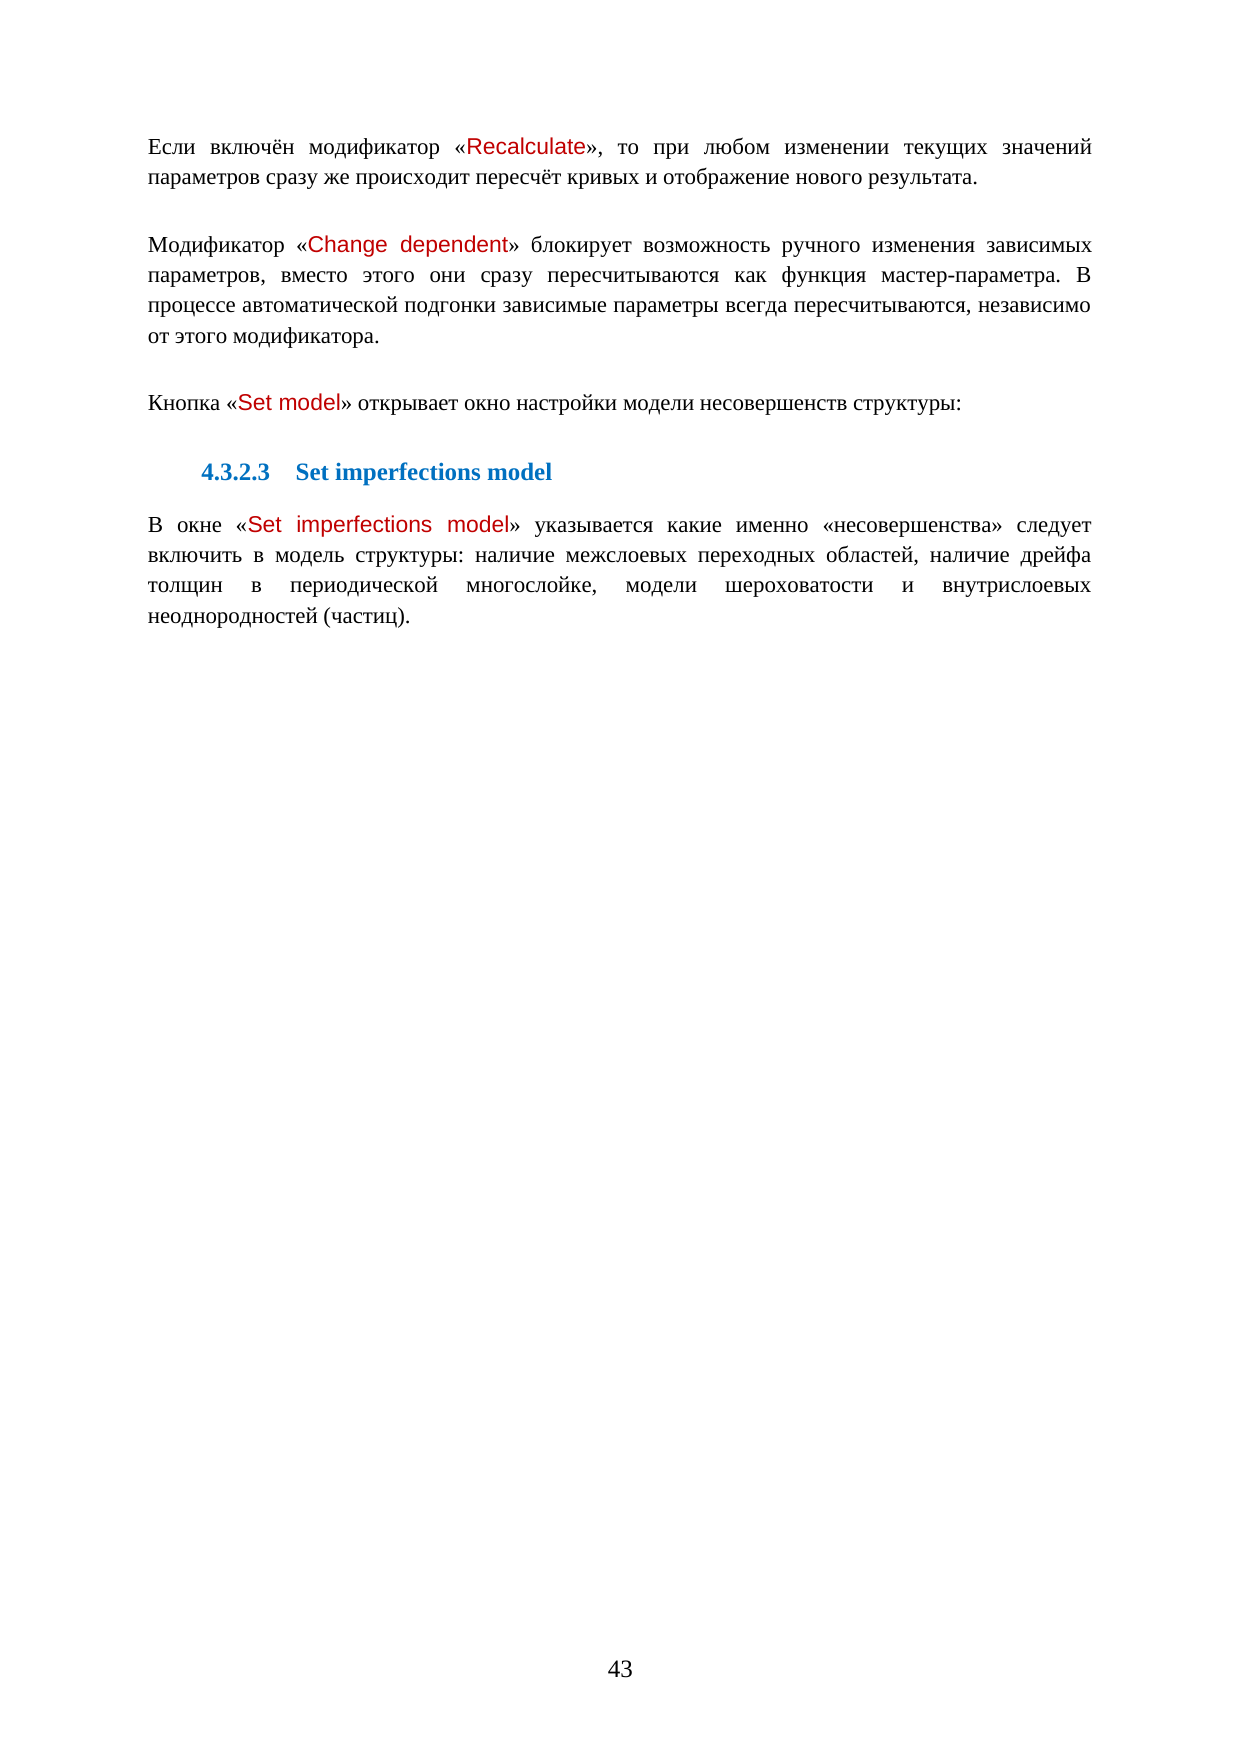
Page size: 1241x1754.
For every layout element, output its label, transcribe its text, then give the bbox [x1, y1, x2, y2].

text Модификатор «Change dependent» блокирует возможность ручного изменения зависимых параметров, вместо этого они сразу пересчитываются как функция мастер-параметра. В процессе автоматической подгонки зависимые параметры всегда пересчитываются, независимо от этого модификатора. [148, 231, 1093, 348]
text Кнопка «Set model» открывает окно настройки модели несовершенств структуры: [148, 389, 1093, 416]
text Если включён модификатор «Recalculate», то при любом изменении текущих значений параметров сразу же происходит пересчёт кривых и отображение нового результата. [148, 133, 1093, 189]
text В окне «Set imperfections model» указывается какие именно «несовершенства» следует включить в модель структуры: наличие межслоевых переходных областей, наличие дрейфа толщин в периодической многослойке, модели шероховатости и внутрислоевых неоднородностей (частиц). [148, 511, 1093, 628]
subtitle Set imperfections model [201, 457, 1093, 486]
